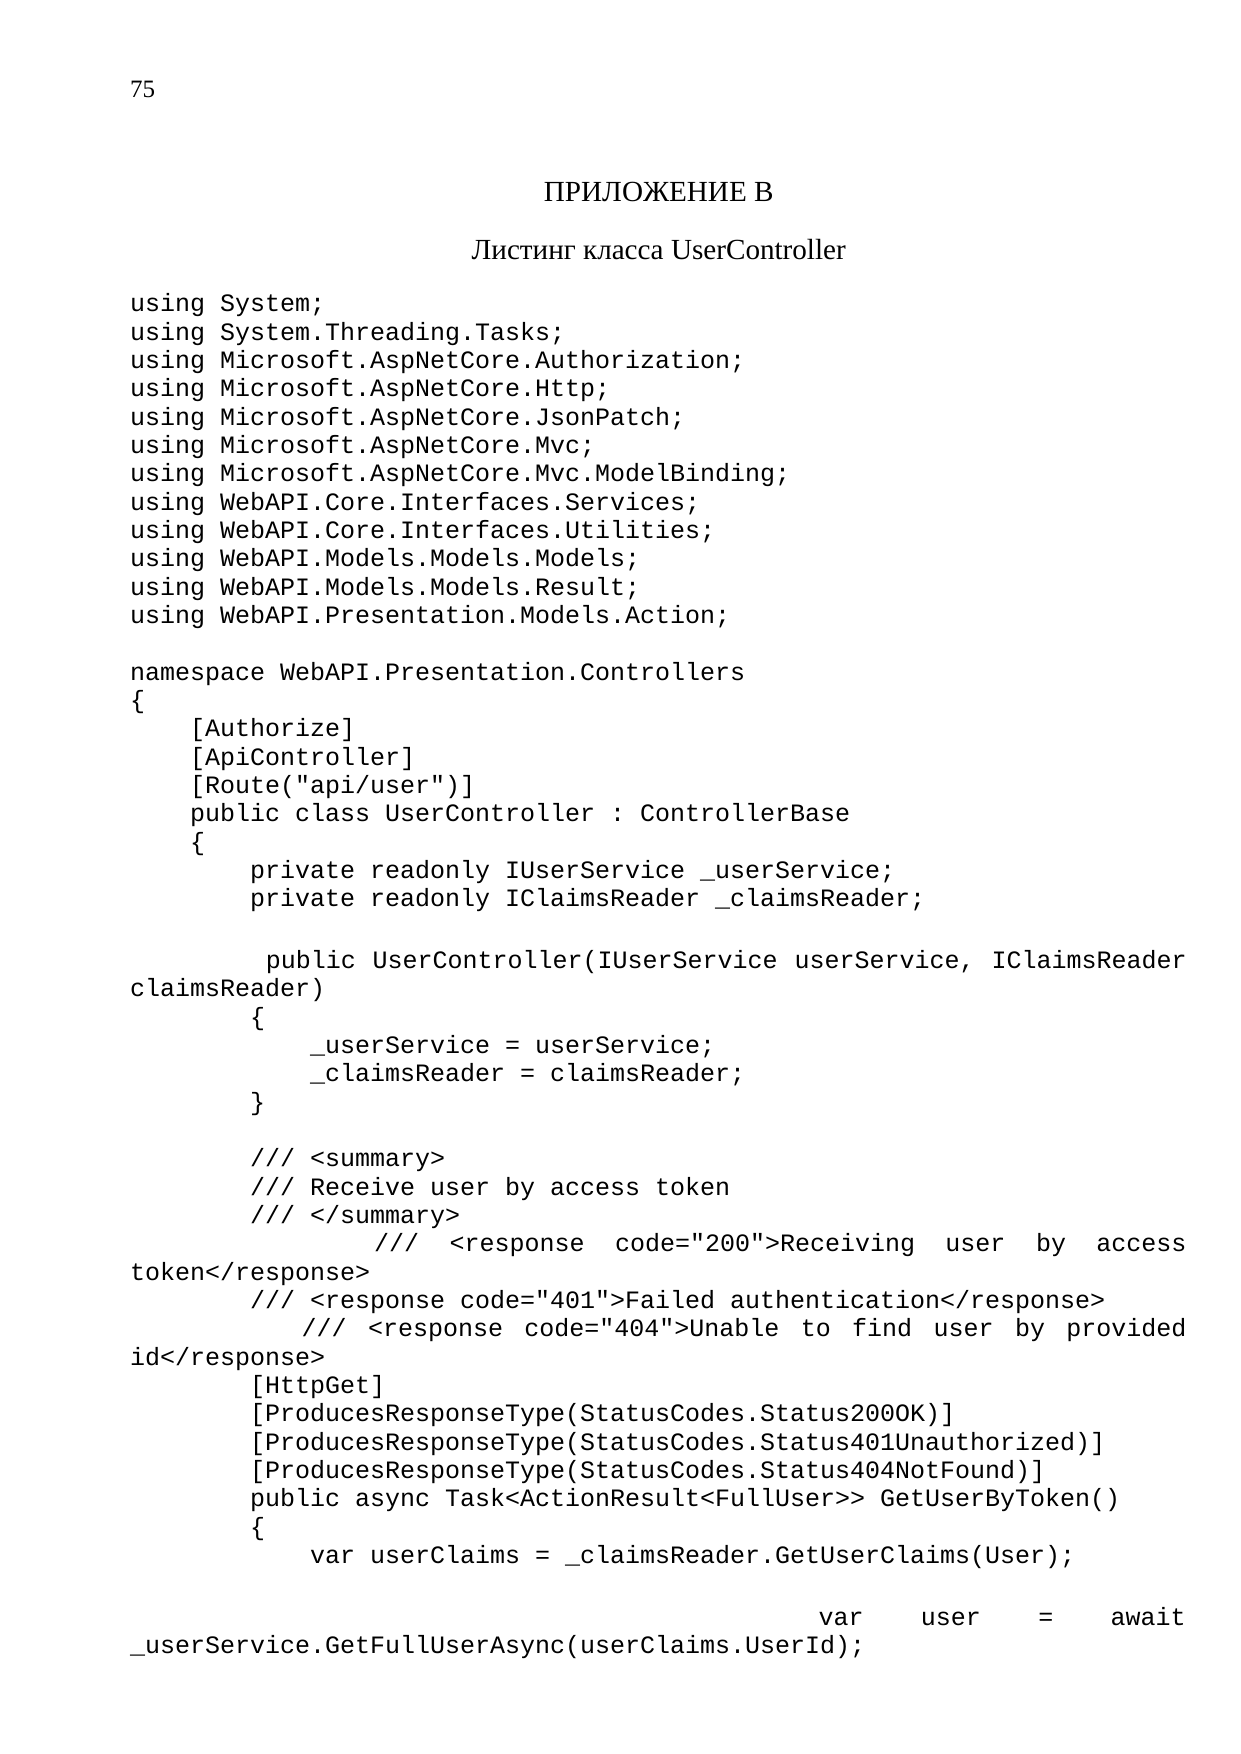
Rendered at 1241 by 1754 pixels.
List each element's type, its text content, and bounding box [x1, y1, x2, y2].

text /// <response code="404">Unable to find user by provided id</response> [130, 1316, 1187, 1373]
text } [130, 1089, 1187, 1118]
text [ProducesResponseType(StatusCodes.Status200OK)] [130, 1401, 1187, 1429]
text private readonly IClaimsReader _claimsReader; [130, 886, 1187, 914]
text namespace WebAPI.Presentation.Controllers [130, 659, 1187, 687]
text var userClaims = _claimsReader.GetUserClaims(User); [130, 1543, 1187, 1571]
text [Authorize] [130, 716, 1187, 744]
text /// <response code="200">Receiving user by access token</response> [130, 1231, 1187, 1288]
text /// <response code="401">Failed authentication</response> [130, 1288, 1187, 1316]
text [Route("api/user")] [130, 772, 1187, 801]
list Листинг класса UserController [130, 232, 1187, 266]
list ПРИЛОЖЕНИЕ В [130, 174, 1187, 207]
text public class UserController : ControllerBase [130, 801, 1187, 829]
text using Microsoft.AspNetCore.Mvc.ModelBinding; [130, 461, 1187, 489]
text /// Receive user by access token [130, 1174, 1187, 1203]
text using System; [130, 291, 1187, 319]
text using Microsoft.AspNetCore.JsonPatch; [130, 404, 1187, 432]
text using WebAPI.Core.Interfaces.Services; [130, 489, 1187, 517]
text _userService = userService; [130, 1033, 1187, 1061]
text private readonly IUserService _userService; [130, 857, 1187, 886]
text using WebAPI.Presentation.Models.Action; [130, 602, 1187, 631]
text /// <summary> [130, 1146, 1187, 1174]
text [ProducesResponseType(StatusCodes.Status401Unauthorized)] [130, 1429, 1187, 1458]
text [HttpGet] [130, 1373, 1187, 1401]
text var user = await _userService.GetFullUserAsync(userClaims.UserId); [130, 1604, 1187, 1661]
text using WebAPI.Core.Interfaces.Utilities; [130, 517, 1187, 546]
text using WebAPI.Models.Models.Models; [130, 546, 1187, 574]
text public async Task<ActionResult<FullUser>> GetUserByToken() [130, 1486, 1187, 1514]
text { [130, 1514, 1187, 1543]
text using Microsoft.AspNetCore.Http; [130, 376, 1187, 404]
text /// </summary> [130, 1203, 1187, 1231]
text _claimsReader = claimsReader; [130, 1061, 1187, 1089]
text using WebAPI.Models.Models.Result; [130, 574, 1187, 602]
text [ApiController] [130, 744, 1187, 772]
text using Microsoft.AspNetCore.Mvc; [130, 432, 1187, 461]
text public UserController(IUserService userService, IClaimsReader claimsReader) [130, 948, 1187, 1004]
text { [130, 829, 1187, 857]
text using System.Threading.Tasks; [130, 319, 1187, 347]
text [ProducesResponseType(StatusCodes.Status404NotFound)] [130, 1458, 1187, 1486]
text { [130, 687, 1187, 716]
text using Microsoft.AspNetCore.Authorization; [130, 347, 1187, 376]
text { [130, 1004, 1187, 1033]
